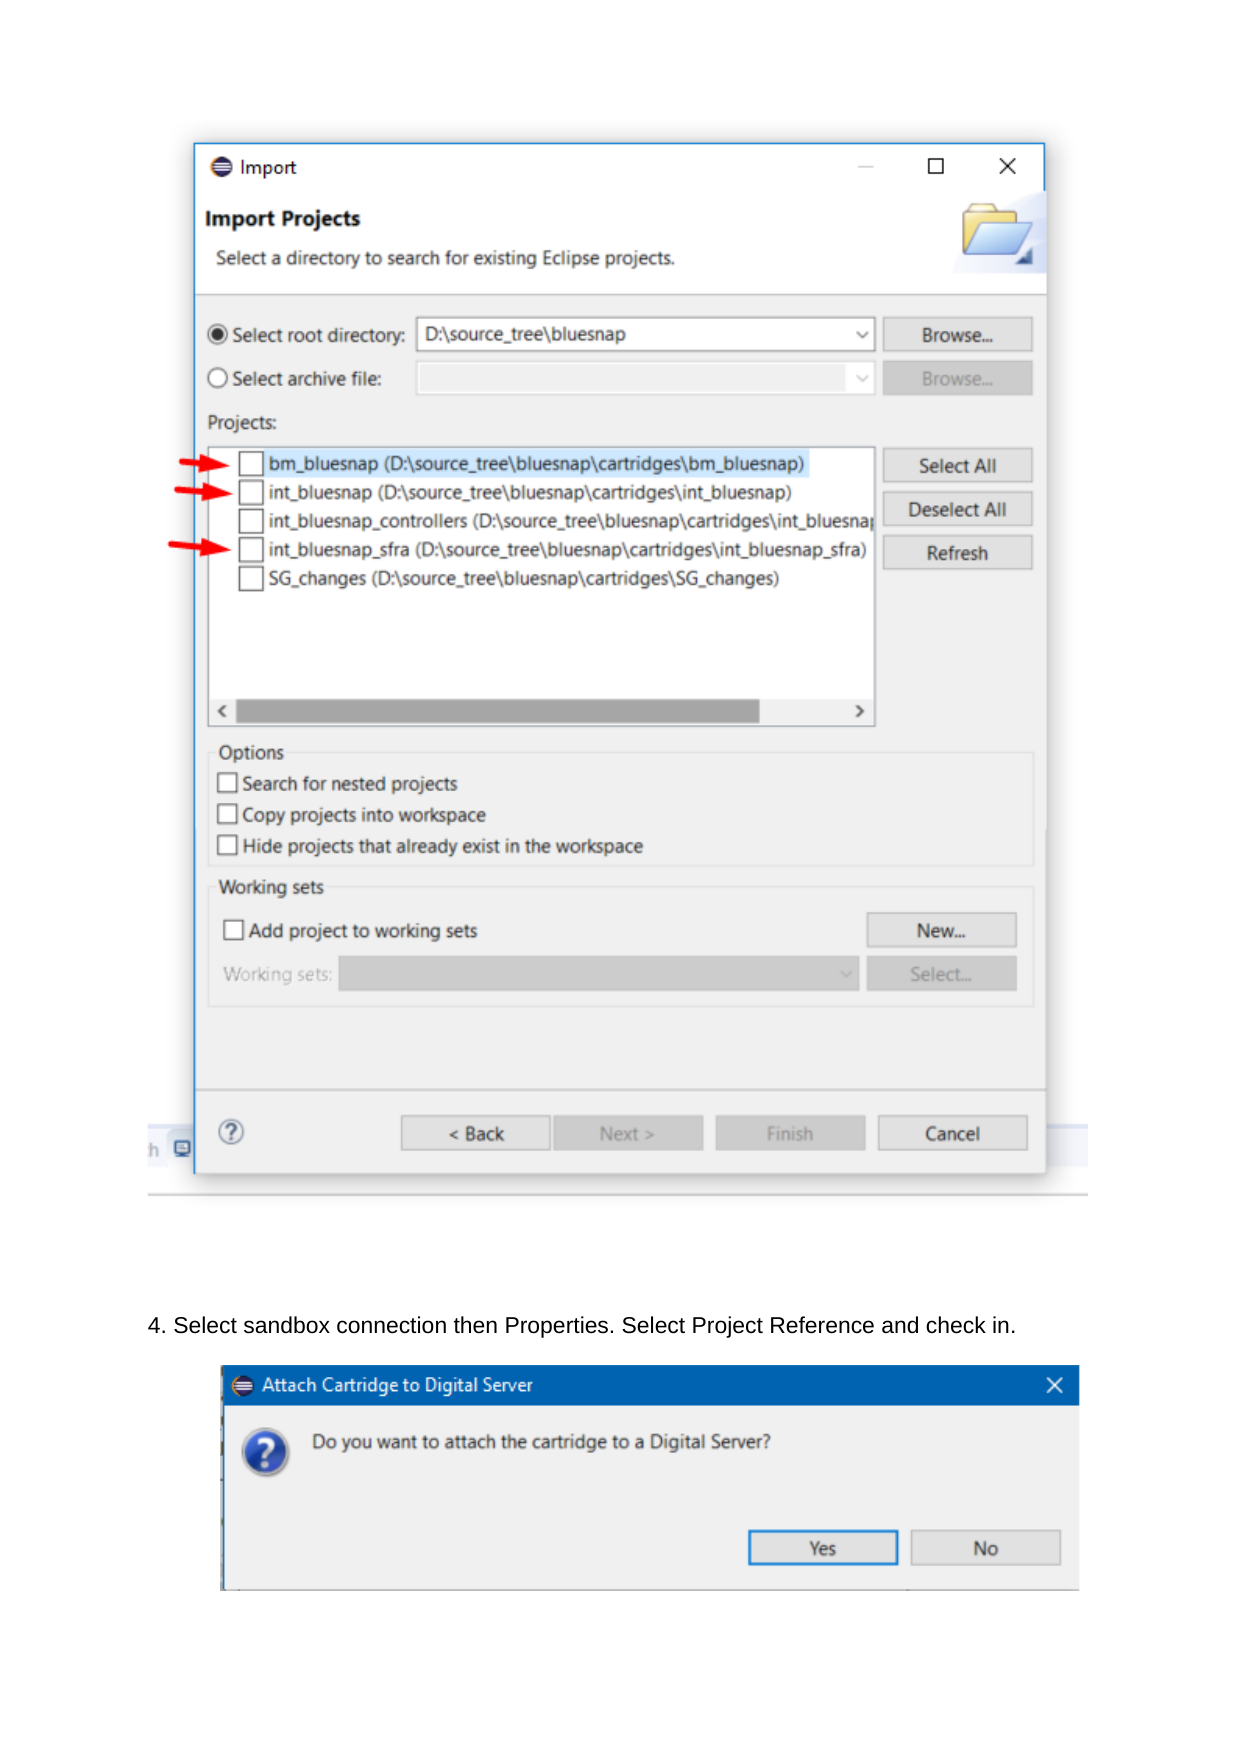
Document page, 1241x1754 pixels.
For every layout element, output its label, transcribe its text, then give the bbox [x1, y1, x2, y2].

picture [220, 1365, 1080, 1591]
text 4. Select sandbox connection then Properties. Select Project Reference and check in. [148, 1312, 1152, 1339]
picture [147, 118, 1089, 1260]
